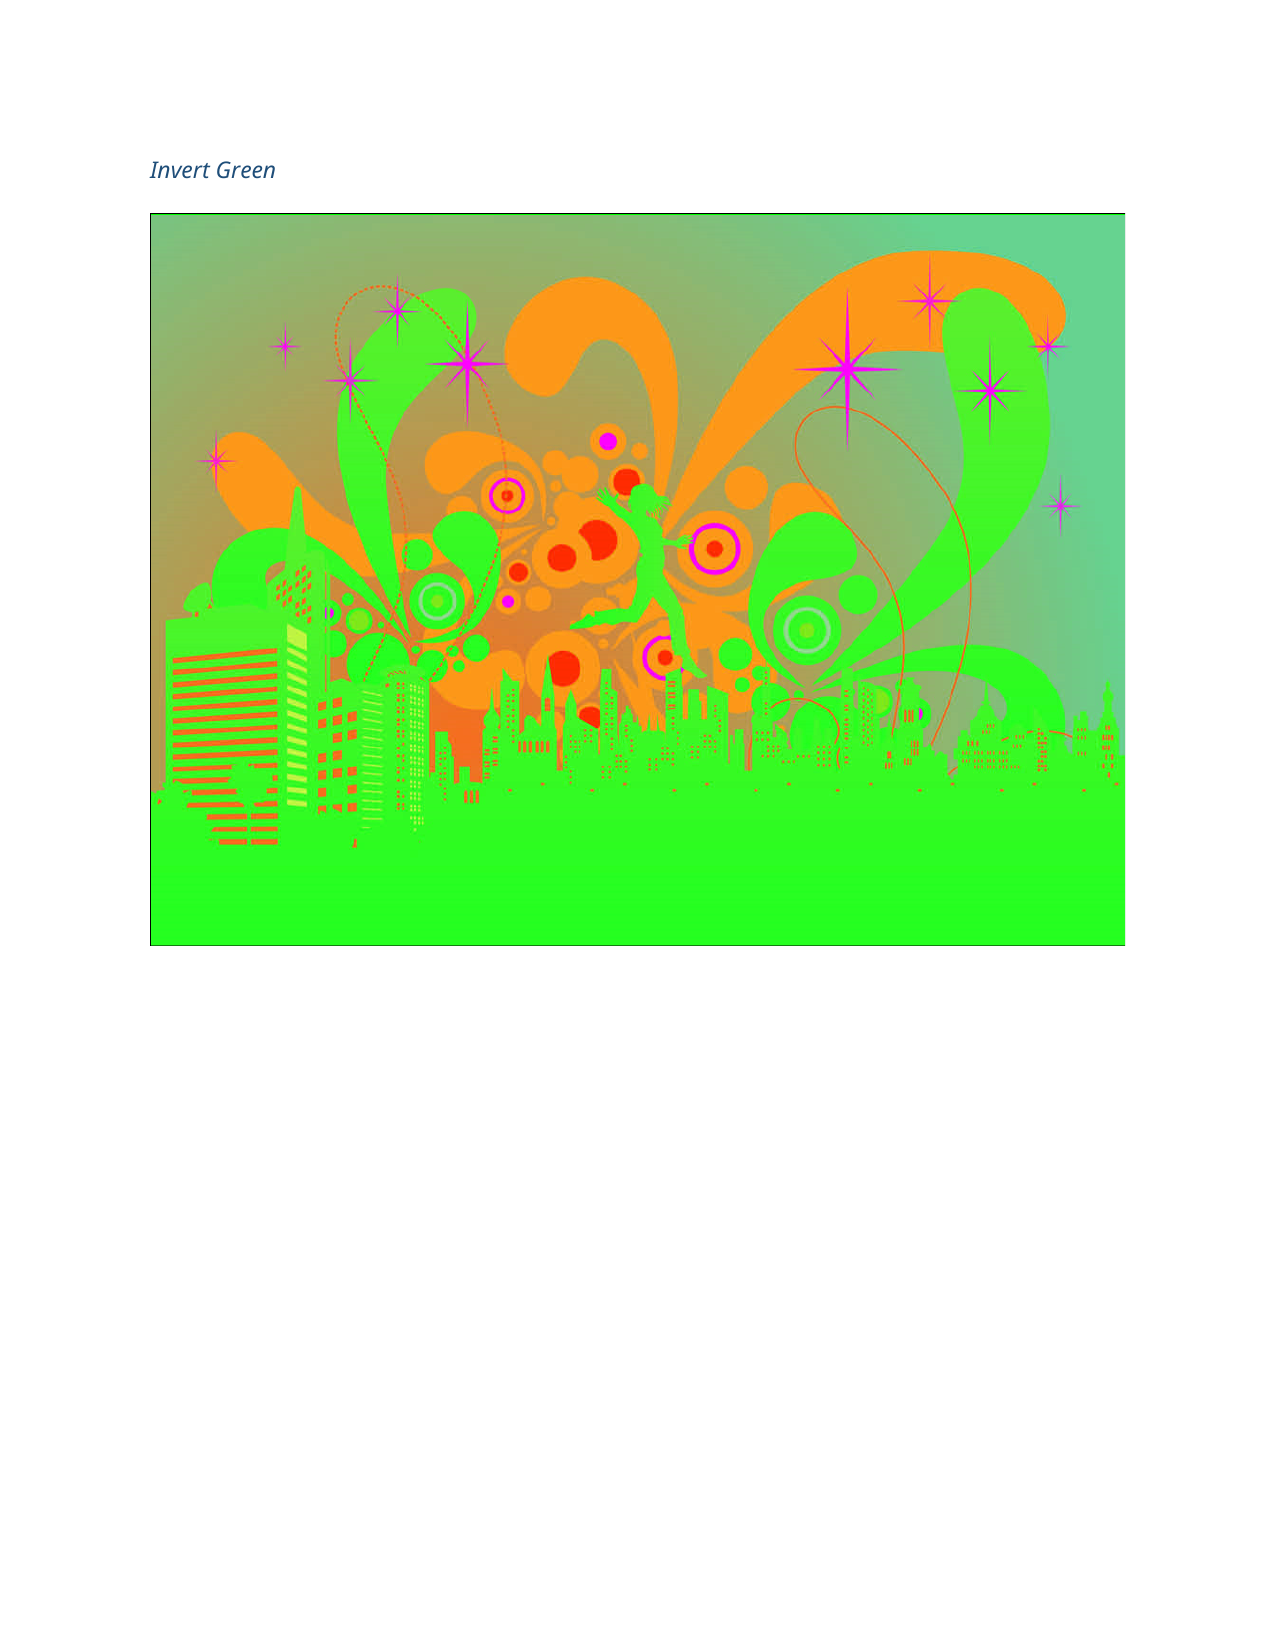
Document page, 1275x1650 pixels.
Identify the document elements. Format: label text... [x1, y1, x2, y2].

picture [150, 213, 1125, 946]
subtitle Invert Green [150, 154, 1125, 185]
